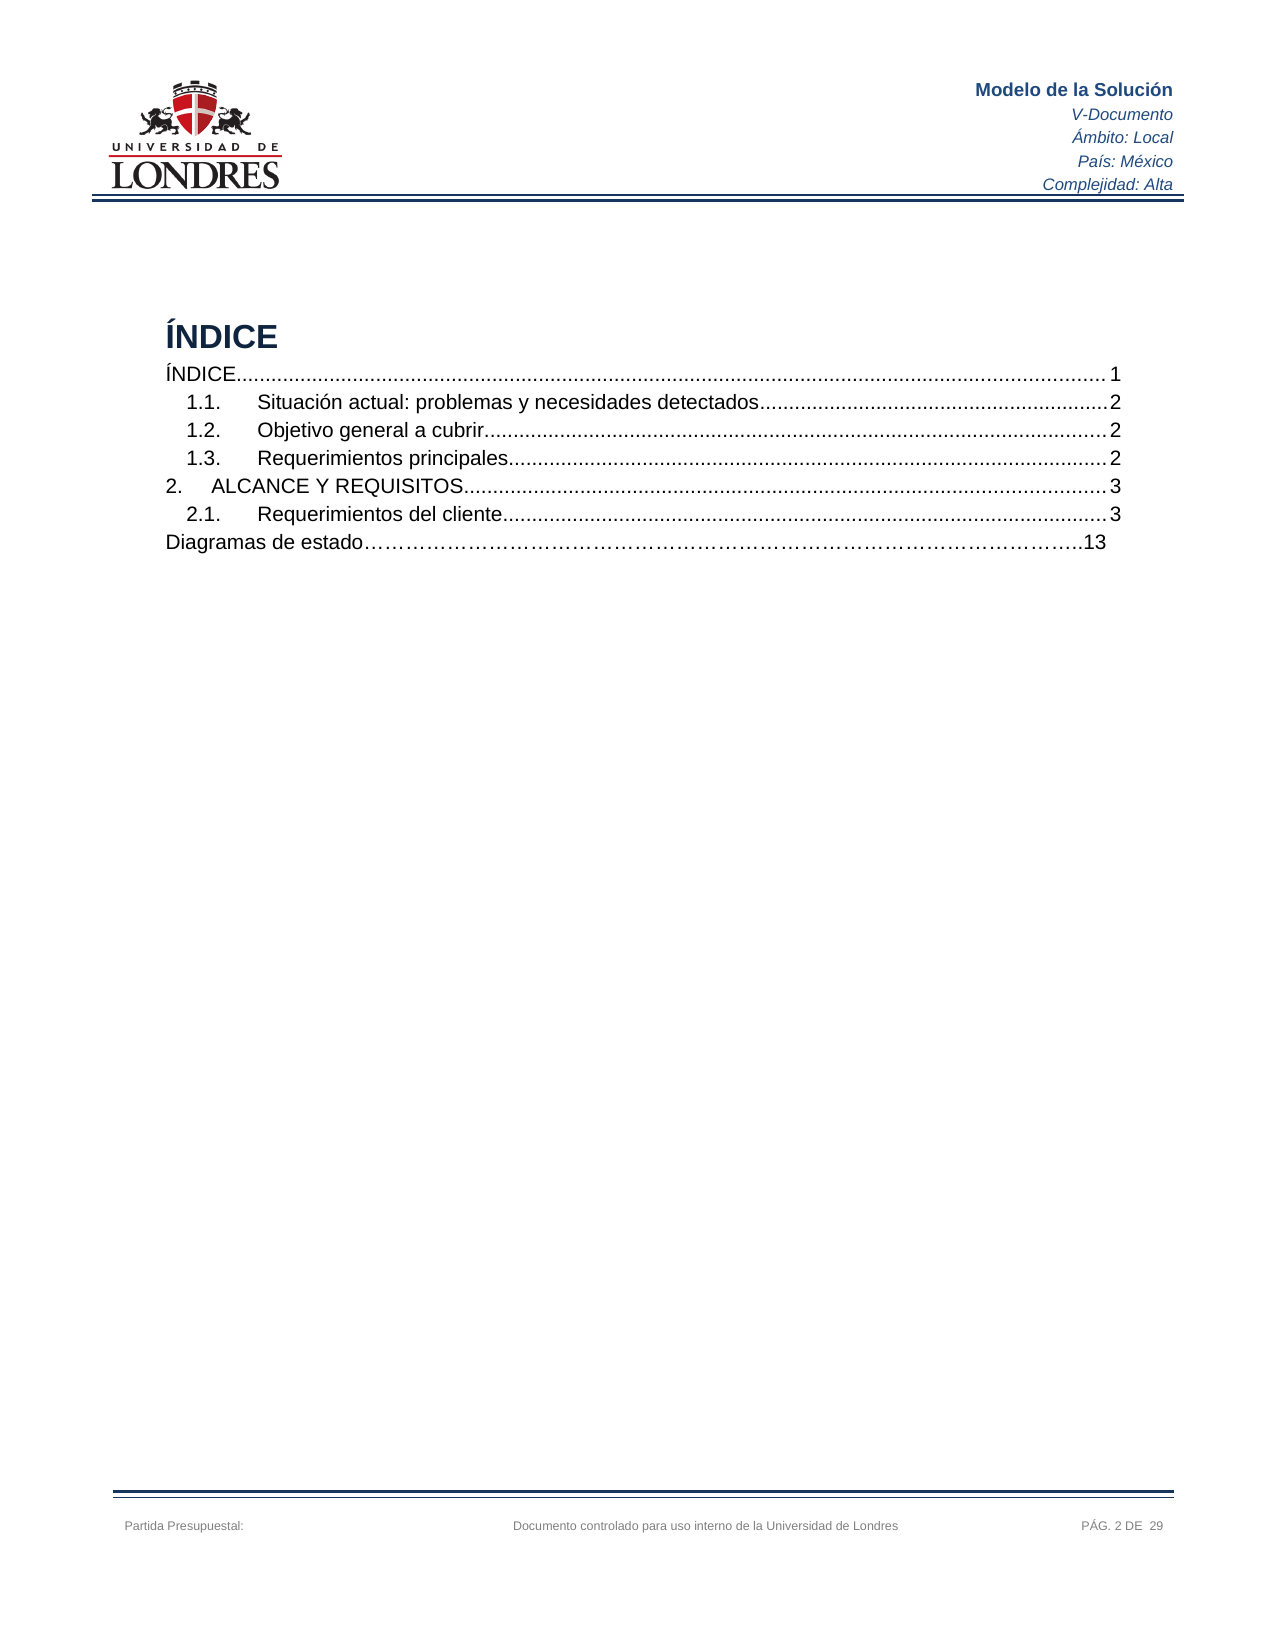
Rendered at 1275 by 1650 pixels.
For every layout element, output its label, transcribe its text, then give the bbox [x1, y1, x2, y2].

text 2.1. Requerimientos del cliente 3 [186, 502, 1122, 526]
text Diagramas de estado…………………………………………………………………………………………..13 [165, 530, 1122, 554]
text 1.2. Objetivo general a cubrir 2 [186, 418, 1122, 442]
text 1.3. Requerimientos principales. 2 [186, 446, 1122, 470]
text ÍNDICE 1 [165, 361, 1122, 385]
text 1.1. Situación actual: problemas y necesidades detectados 2 [186, 389, 1122, 413]
picture [102, 79, 288, 190]
title ÍNDICE [165, 317, 1122, 355]
text 2. ALCANCE Y REQUISITOS 3 [165, 474, 1122, 498]
